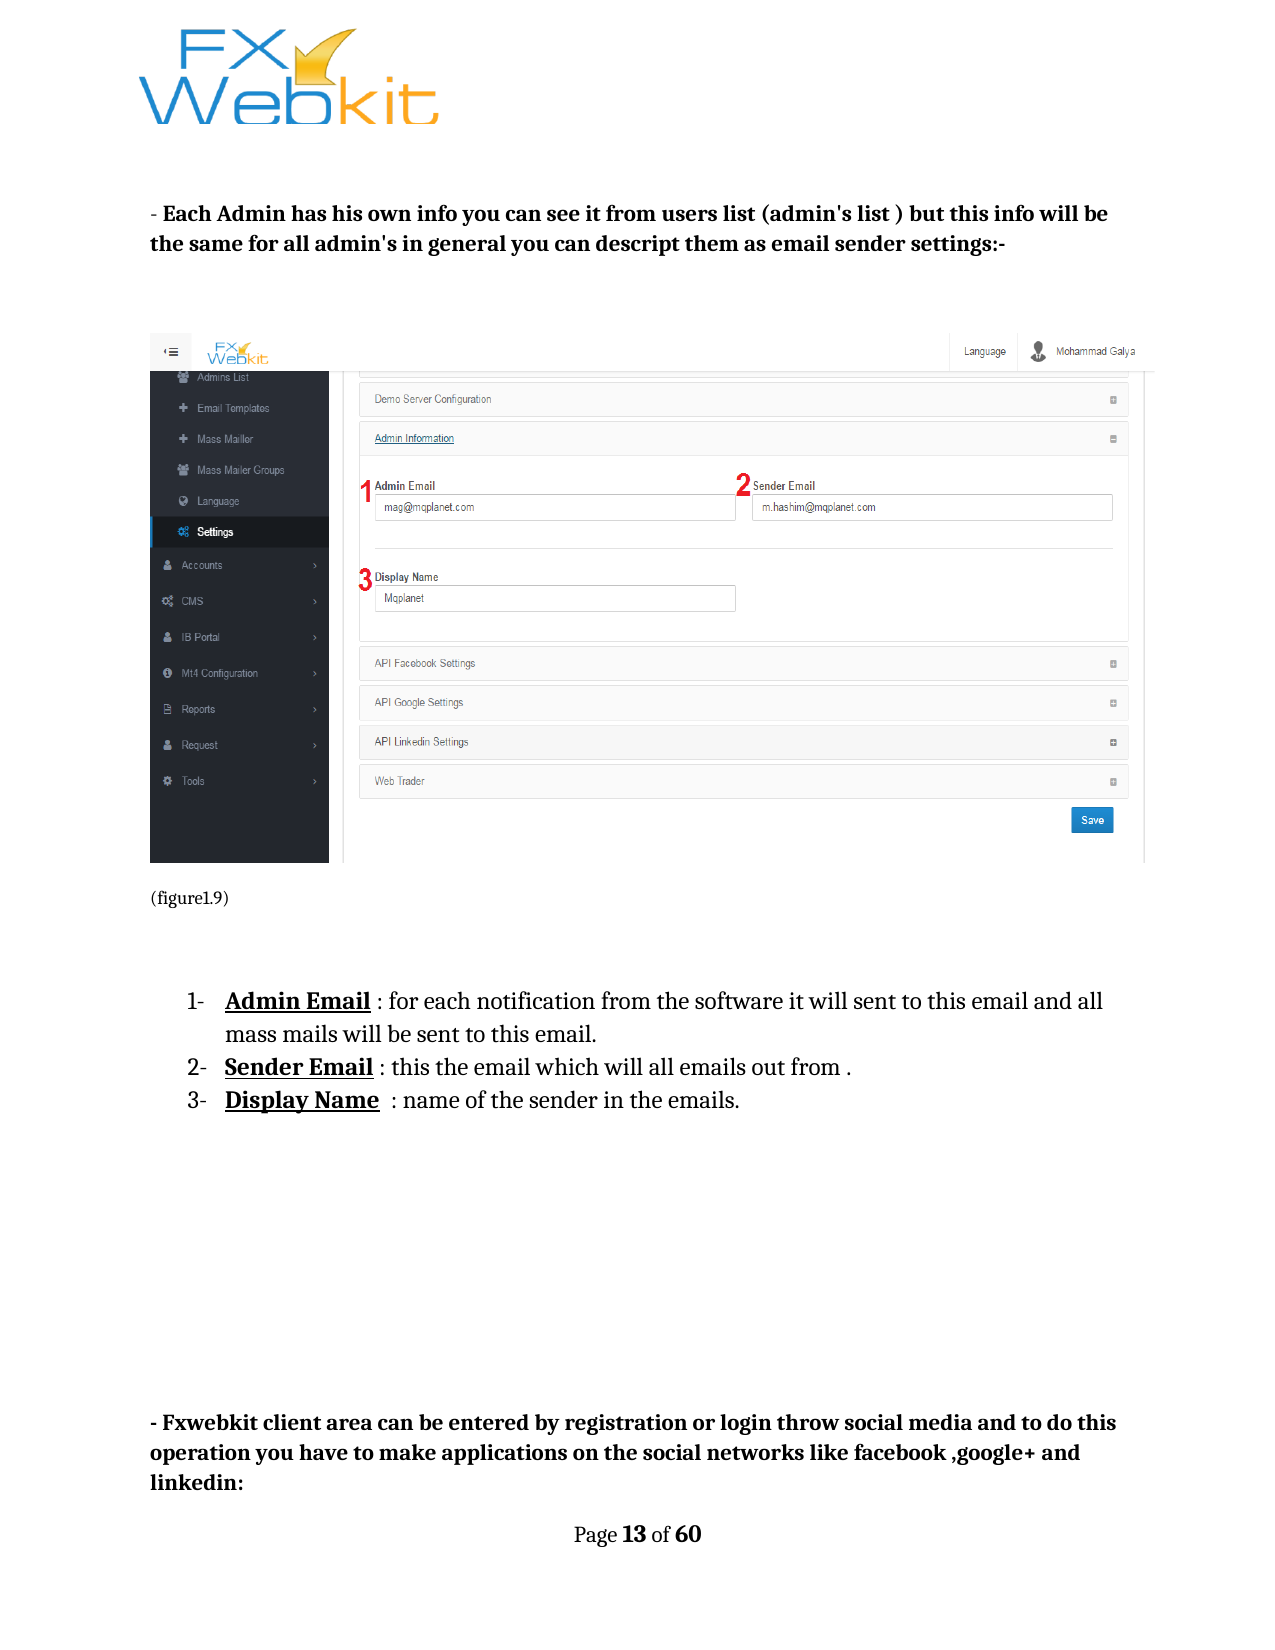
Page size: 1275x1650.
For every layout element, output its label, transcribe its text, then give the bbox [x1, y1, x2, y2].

list Sender Email : this the email which will all emails out from . [187, 1053, 1125, 1082]
list Display Name : name of the sender in the emails. [187, 1086, 1125, 1115]
list Admin Email : for each notification from the software it will sent to this email and all mass mails will be sent to this email. [187, 987, 1125, 1049]
text - Each Admin has his own info you can see it from users list (admin's list ) but this info will be the same for all admin's in general you can descript them as email sender settings:- [150, 201, 1125, 258]
picture [150, 333, 1155, 863]
text - Fxwebkit client area can be entered by registration or login throw social media and to do this operation you have to make applications on the social networks like facebook ,google+ and linkedin: [150, 1409, 1125, 1496]
text (figure1.9) [150, 888, 1125, 909]
picture [130, 23, 440, 124]
